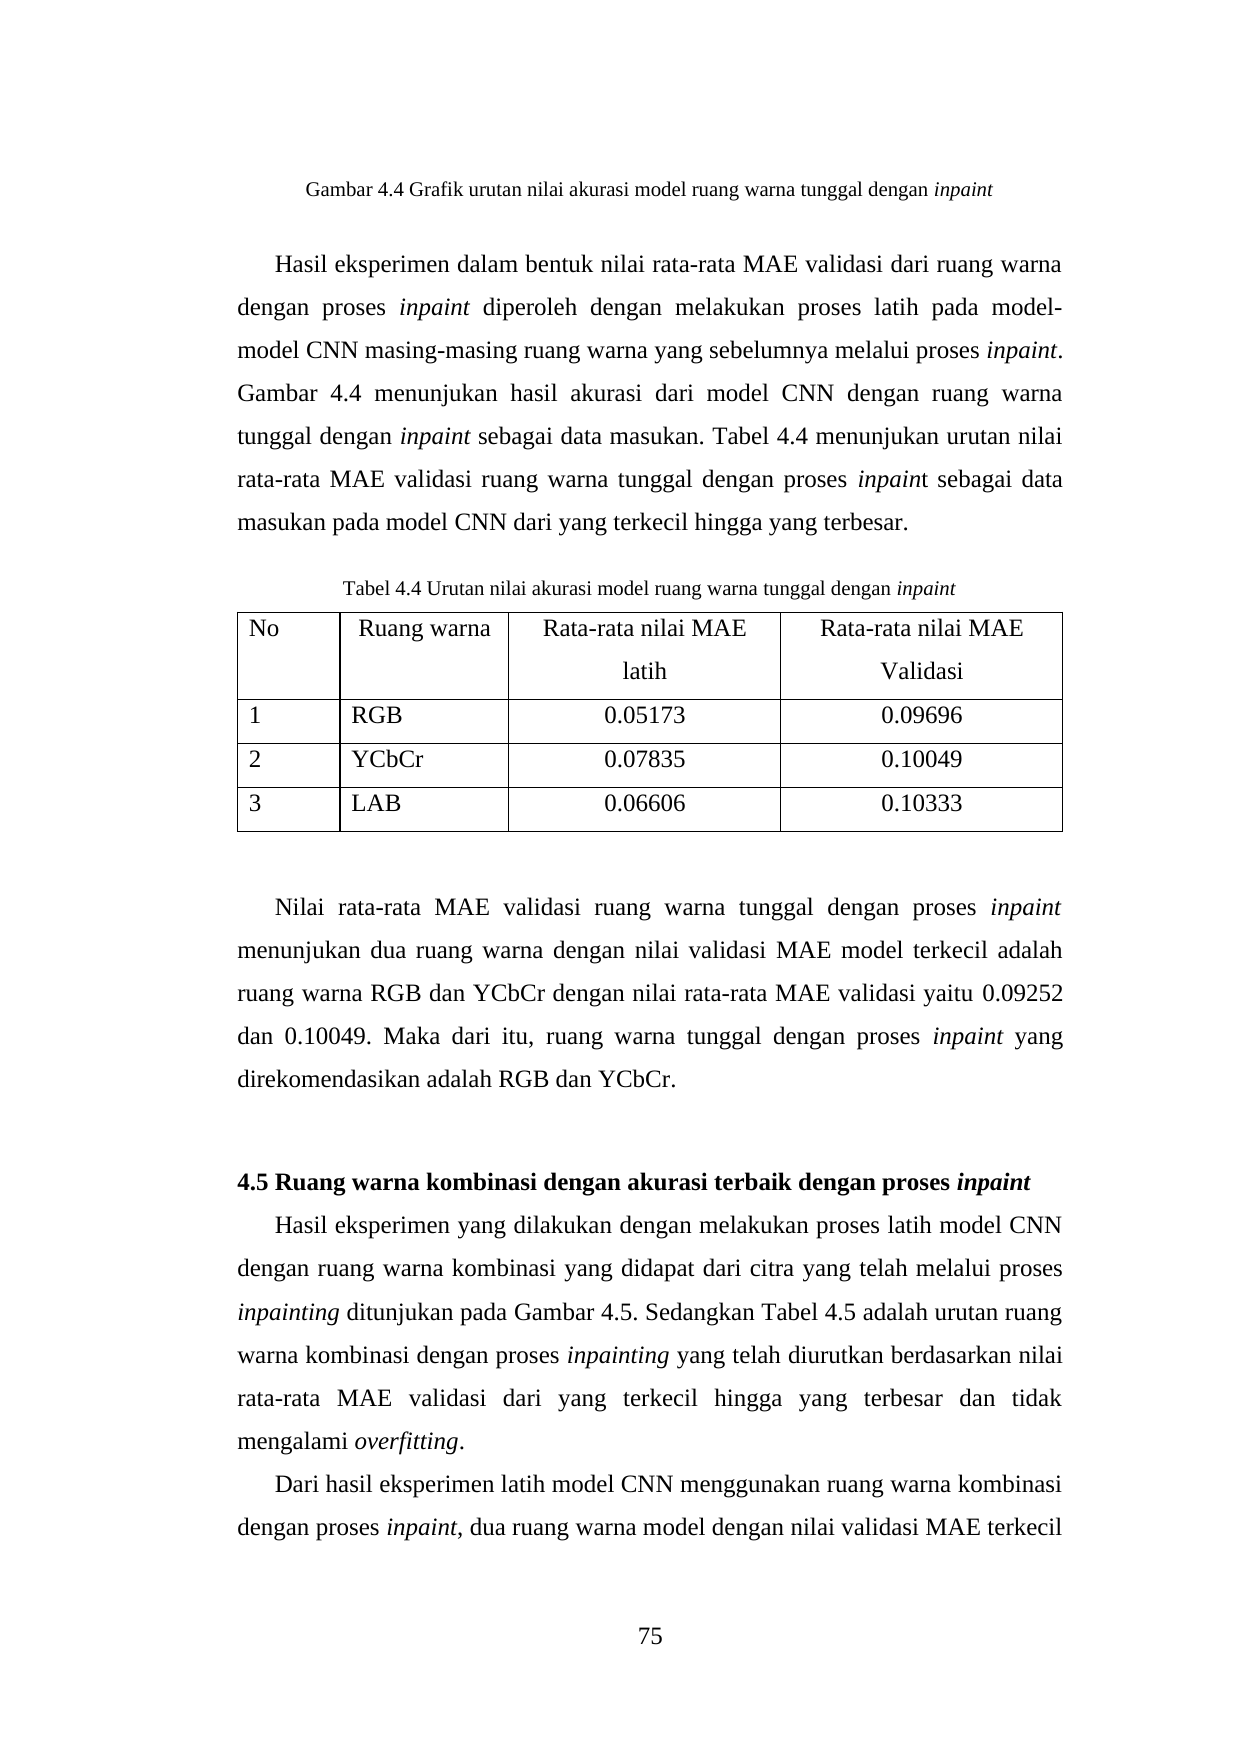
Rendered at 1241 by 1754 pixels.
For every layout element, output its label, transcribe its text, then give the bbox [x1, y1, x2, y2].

text Hasil eksperimen dalam bentuk nilai rata-rata MAE validasi dari ruang warna dengan proses inpaint diperoleh dengan melakukan proses latih pada model-model CNN masing-masing ruang warna yang sebelumnya melalui proses inpaint. Gambar 4.4 menunjukan hasil akurasi dari model CNN dengan ruang warna tunggal dengan inpaint sebagai data masukan. Tabel 4.4 menunjukan urutan nilai rata-rata MAE validasi ruang warna tunggal dengan proses inpaint sebagai data masukan pada model CNN dari yang terkecil hingga yang terbesar. [237, 249, 1063, 536]
table_cell 0.10333 [781, 788, 1062, 831]
text Gambar 4.4 Grafik urutan nilai akurasi model ruang warna tunggal dengan inpaint [237, 177, 1063, 201]
subtitle 4.5 Ruang warna kombinasi dengan akurasi terbaik dengan proses inpaint [237, 1167, 1063, 1196]
text Nilai rata-rata MAE validasi ruang warna tunggal dengan proses inpaint menunjukan dua ruang warna dengan nilai validasi MAE model terkecil adalah ruang warna RGB dan YCbCr dengan nilai rata-rata MAE validasi yaitu 0.09252 dan 0.10049. Maka dari itu, ruang warna tunggal dengan proses inpaint yang direkomendasikan adalah RGB dan YCbCr. [237, 892, 1063, 1093]
table_cell 0.06606 [509, 788, 780, 831]
table_cell 1 [238, 700, 339, 743]
table_cell YCbCr [341, 744, 508, 787]
table_cell LAB [341, 788, 508, 831]
text Hasil eksperimen yang dilakukan dengan melakukan proses latih model CNN dengan ruang warna kombinasi yang didapat dari citra yang telah melalui proses inpainting ditunjukan pada Gambar 4.5. Sedangkan Tabel 4.5 adalah urutan ruang warna kombinasi dengan proses inpainting yang telah diurutkan berdasarkan nilai rata-rata MAE validasi dari yang terkecil hingga yang terbesar dan tidak mengalami overfitting. [237, 1210, 1063, 1455]
table_cell 3 [238, 788, 339, 831]
table_header Ruang warna [341, 613, 508, 699]
table_header Rata-rata nilai MAE Validasi [781, 613, 1062, 699]
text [237, 1469, 1063, 1541]
table_cell 0.05173 [509, 700, 780, 743]
table_cell 0.07835 [509, 744, 780, 787]
table_cell 0.10049 [781, 744, 1062, 787]
table_cell RGB [341, 700, 508, 743]
table_cell 0.09696 [781, 700, 1062, 743]
table_header No [238, 613, 339, 699]
table_header Rata-rata nilai MAE latih [509, 613, 780, 699]
text Tabel 4.4 Urutan nilai akurasi model ruang warna tunggal dengan inpaint [237, 576, 1063, 600]
table_cell 2 [238, 744, 339, 787]
